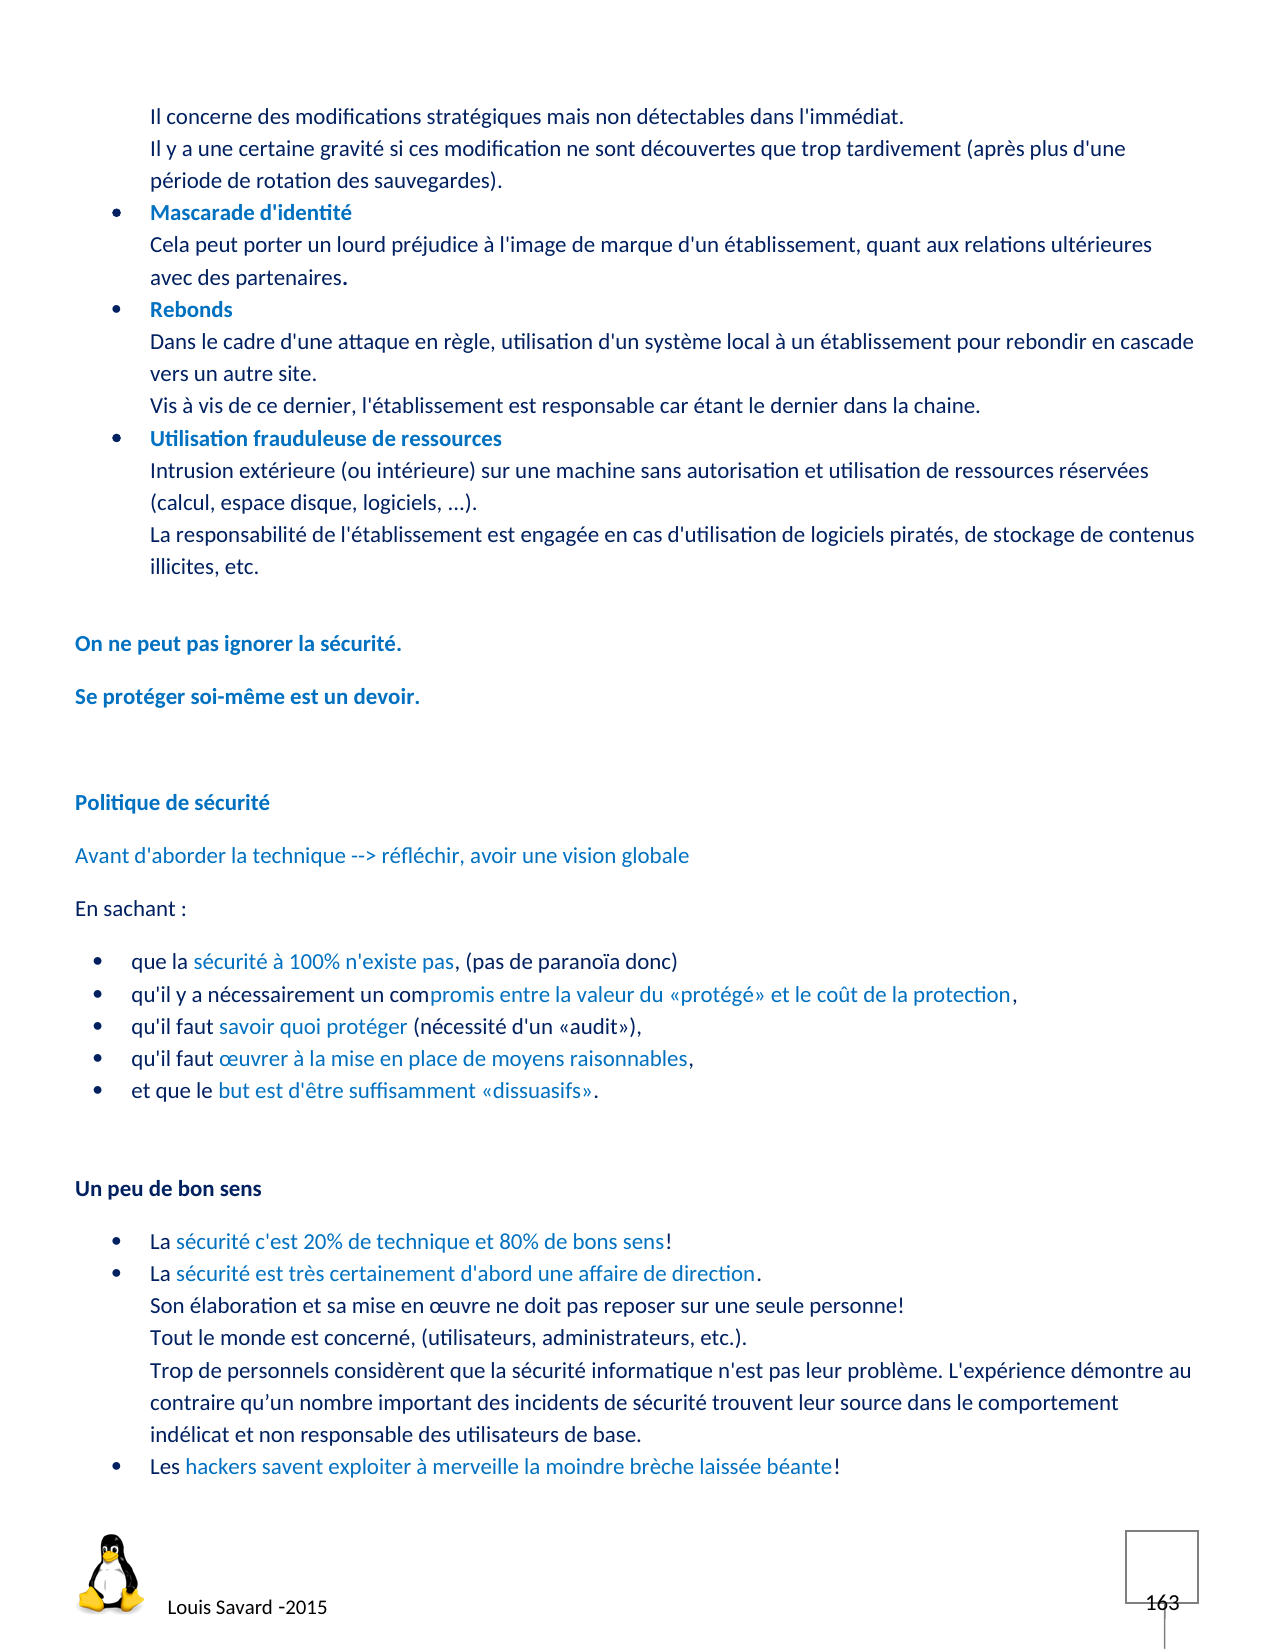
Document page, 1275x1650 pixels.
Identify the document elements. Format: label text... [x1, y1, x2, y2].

text En sachant : [75, 894, 1200, 922]
list qu'il faut savoir quoi protéger (nécessité d'un «audit»), [94, 1012, 1200, 1040]
text Un peu de bon sens [75, 1174, 1200, 1202]
list La sécurité c'est 20% de technique et 80% de bons sens! [112, 1227, 1200, 1255]
list La sécurité est très certainement d'abord une affaire de direction. Son élaboration et sa mise en œuvre ne doit pas reposer sur une seule personne! Tout le monde est concerné, (utilisateurs, administrateurs, etc.). Trop de personnels considèrent que la sécurité informatique n'est pas leur problème. L'expérience démontre au contraire qu’un nombre important des incidents de sécurité trouvent leur source dans le comportement indélicat et non responsable des utilisateurs de base. [112, 1259, 1200, 1448]
list qu'il faut œuvrer à la mise en place de moyens raisonnables, [94, 1044, 1200, 1072]
list Les hackers savent exploiter à merveille la moindre brèche laissée béante! [112, 1452, 1200, 1480]
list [112, 102, 1200, 194]
list qu'il y a nécessairement un compromis entre la valeur du «protégé» et le coût de la protection, [94, 980, 1200, 1008]
list Utilisation frauduleuse de ressources Intrusion extérieure (ou intérieure) sur une machine sans autorisation et utilisation de ressources réservées (calcul, espace disque, logiciels, ...). La responsabilité de l'établissement est engagée en cas d'utilisation de logiciels piratés, de stockage de contenus illicites, etc. [112, 424, 1200, 581]
text Avant d'aborder la technique --> réfléchir, avoir une vision globale [75, 841, 1200, 869]
list Mascarade d'identité Cela peut porter un lourd préjudice à l'image de marque d'un établissement, quant aux relations ultérieures avec des partenaires. [112, 198, 1200, 291]
text Se protéger soi-même est un devoir. [75, 682, 1200, 710]
text Politique de sécurité [75, 788, 1200, 816]
picture [75, 1530, 147, 1615]
list et que le but est d'être suffisamment «dissuasifs». [94, 1076, 1200, 1104]
list que la sécurité à 100% n'existe pas, (pas de paranoïa donc) [94, 947, 1200, 976]
list Rebonds Dans le cadre d'une attaque en règle, utilisation d'un système local à un établissement pour rebondir en cascade vers un autre site. Vis à vis de ce dernier, l'établissement est responsable car étant le dernier dans la chaine. [112, 295, 1200, 419]
text On ne peut pas ignorer la sécurité. [75, 597, 1200, 657]
